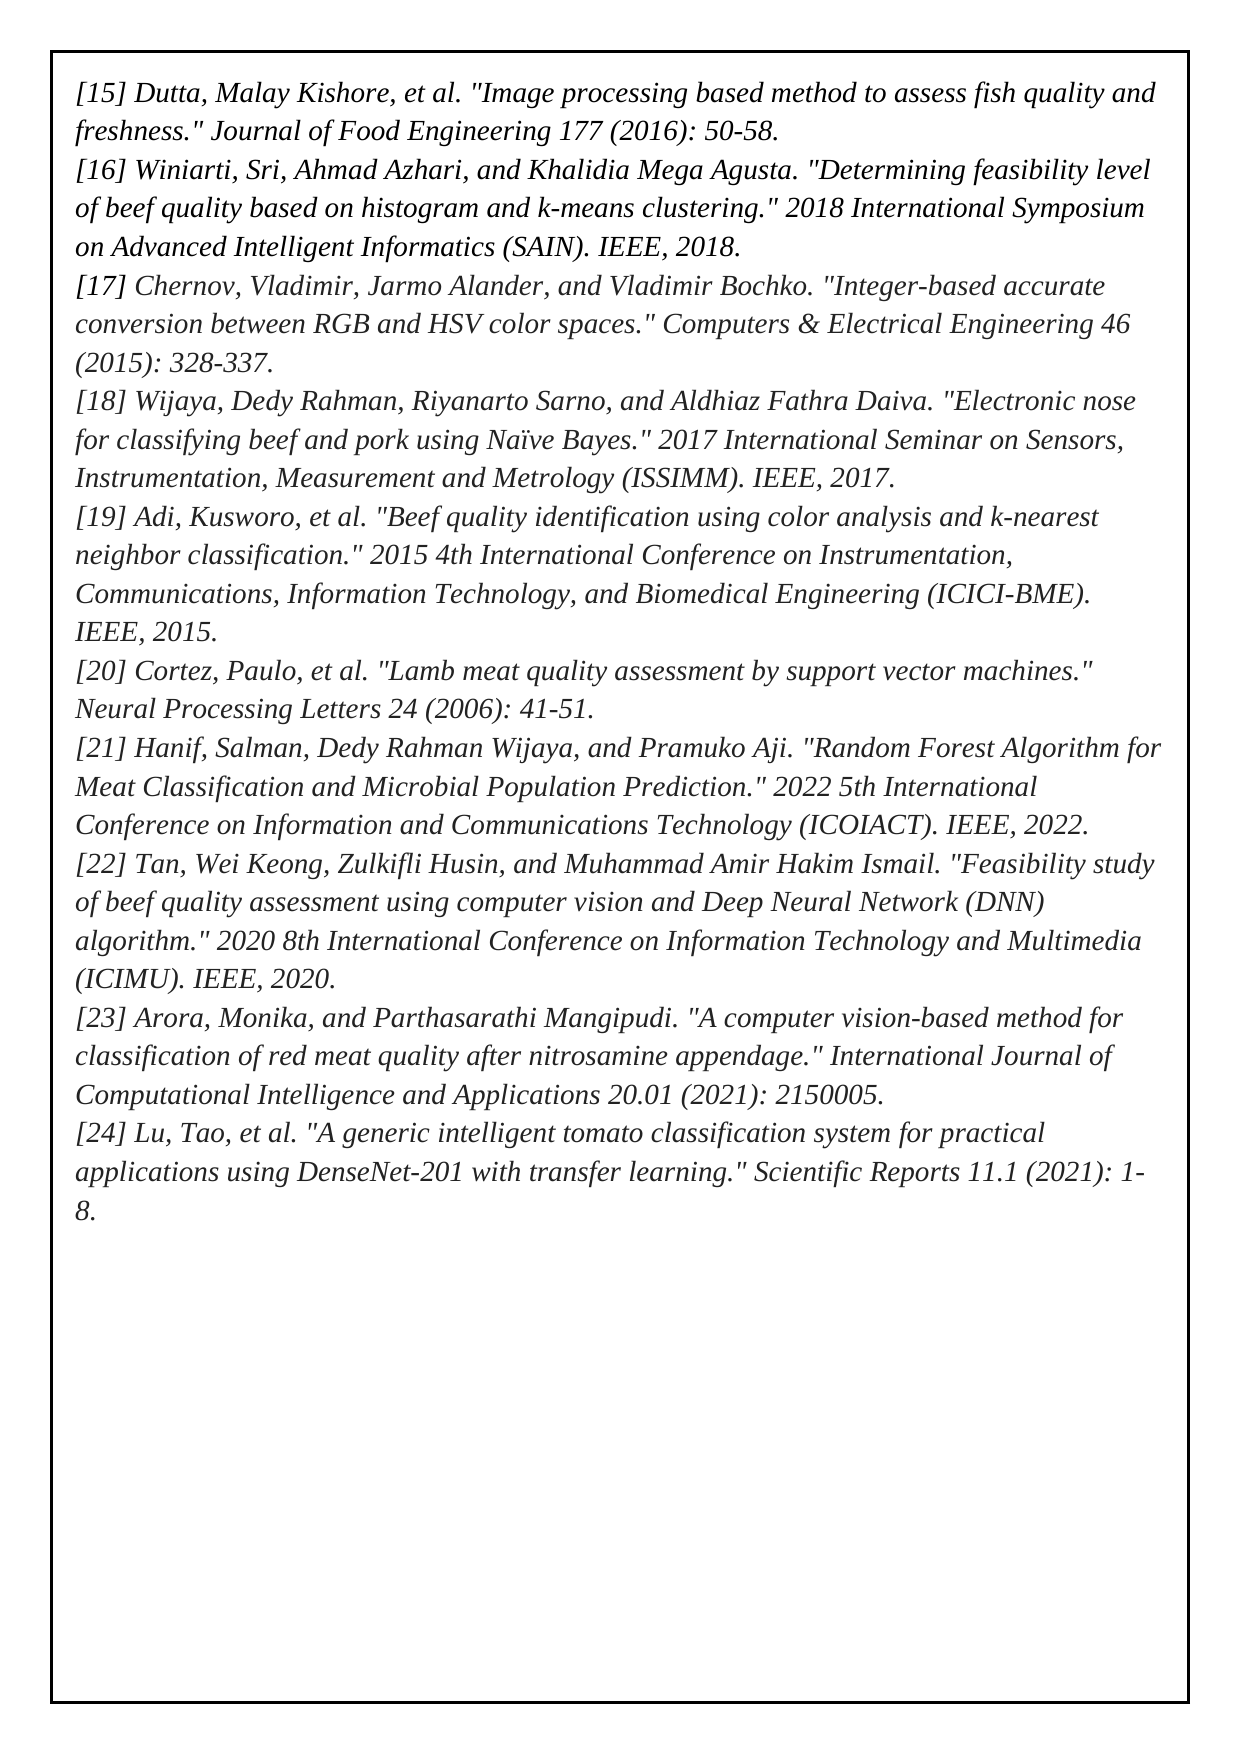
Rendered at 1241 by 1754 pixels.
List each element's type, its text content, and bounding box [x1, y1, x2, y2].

text [19] Adi, Kusworo, et al. "Beef quality identification using color analysis and k-nearest neighbor classification." 2015 4th International Conference on Instrumentation, Communications, Information Technology, and Biomedical Engineering (ICICI-BME). IEEE, 2015. [75, 499, 1165, 648]
text [15] Dutta, Malay Kishore, et al. "Image processing based method to assess fish quality and freshness." Journal of Food Engineering 177 (2016): 50-58. [75, 75, 1165, 147]
text [24] Lu, Tao, et al. "A generic intelligent tomato classification system for practical applications using DenseNet-201 with transfer learning." Scientific Reports 11.1 (2021): 1-8. [75, 1116, 1165, 1226]
text [16] Winiarti, Sri, Ahmad Azhari, and Khalidia Mega Agusta. "Determining feasibility level of beef quality based on histogram and k-means clustering." 2018 International Symposium on Advanced Intelligent Informatics (SAIN). IEEE, 2018. [75, 152, 1165, 263]
text [21] Hanif, Salman, Dedy Rahman Wijaya, and Pramuko Aji. "Random Forest Algorithm for Meat Classification and Microbial Population Prediction." 2022 5th International Conference on Information and Communications Technology (ICOIACT). IEEE, 2022. [75, 730, 1165, 841]
text [17] Chernov, Vladimir, Jarmo Alander, and Vladimir Bochko. "Integer-based accurate conversion between RGB and HSV color spaces." Computers & Electrical Engineering 46 (2015): 328-337. [75, 268, 1165, 378]
text [20] Cortez, Paulo, et al. "Lamb meat quality assessment by support vector machines." Neural Processing Letters 24 (2006): 41-51. [75, 653, 1165, 725]
text [18] Wijaya, Dedy Rahman, Riyanarto Sarno, and Aldhiaz Fathra Daiva. "Electronic nose for classifying beef and pork using Naïve Bayes." 2017 International Seminar on Sensors, Instrumentation, Measurement and Metrology (ISSIMM). IEEE, 2017. [75, 383, 1165, 494]
text [22] Tan, Wei Keong, Zulkifli Husin, and Muhammad Amir Hakim Ismail. "Feasibility study of beef quality assessment using computer vision and Deep Neural Network (DNN) algorithm." 2020 8th International Conference on Information Technology and Multimedia (ICIMU). IEEE, 2020. [75, 846, 1165, 995]
text [23] Arora, Monika, and Parthasarathi Mangipudi. "A computer vision-based method for classification of red meat quality after nitrosamine appendage." International Journal of Computational Intelligence and Applications 20.01 (2021): 2150005. [75, 1000, 1165, 1111]
